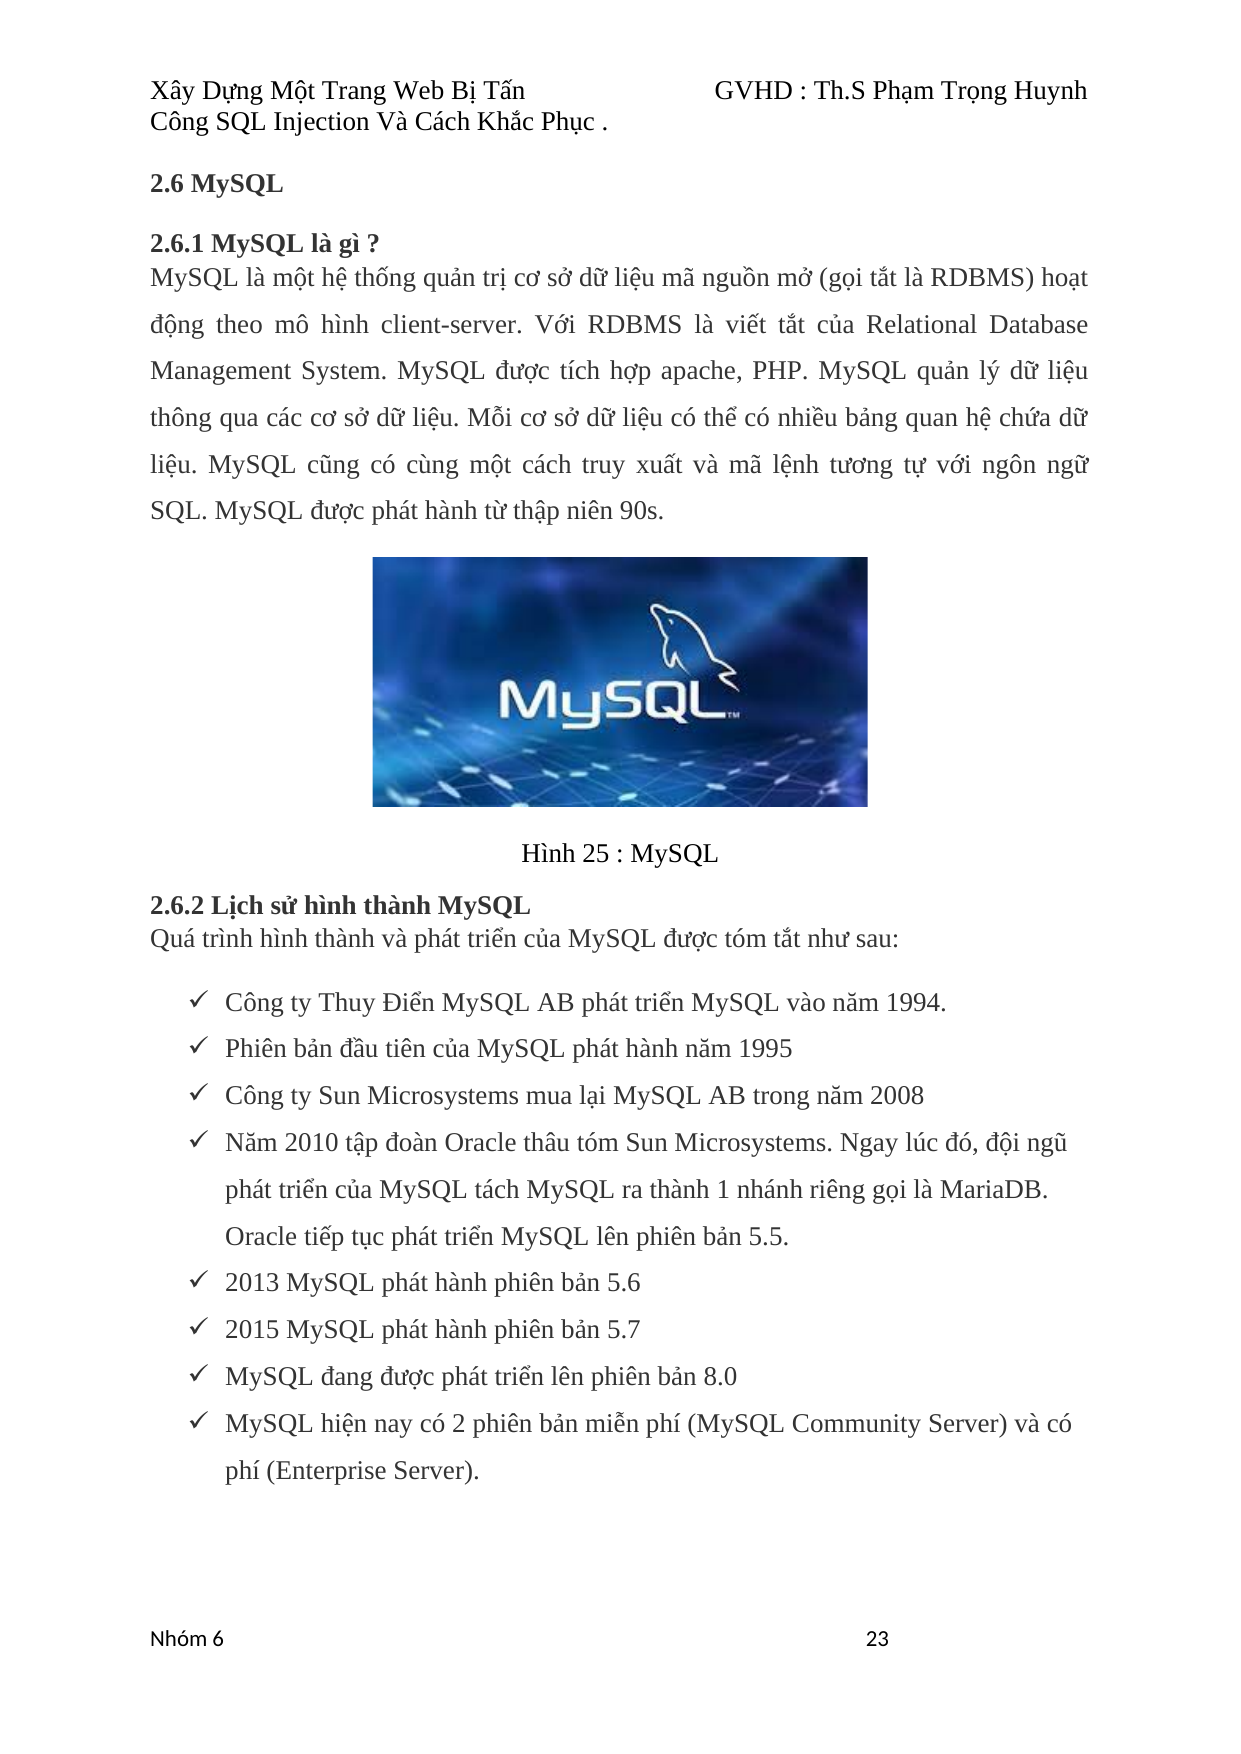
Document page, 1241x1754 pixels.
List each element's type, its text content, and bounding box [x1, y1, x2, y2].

list Năm 2010 tập đoàn Oracle thâu tóm Sun Microsystems. Ngay lúc đó, đội ngũ phát triển của MySQL tách MySQL ra thành 1 nhánh riêng gọi là MariaDB. Oracle tiếp tục phát triển MySQL lên phiên bản 5.5. [187, 1126, 1090, 1251]
list Công ty Thuy Điển MySQL AB phát triển MySQL vào năm 1994. [187, 986, 1090, 1017]
subtitle 2.6.1 MySQL là gì ? [150, 227, 1090, 259]
text Quá trình hình thành và phát triển của MySQL được tóm tắt như sau: [150, 922, 1090, 953]
list MySQL đang được phát triển lên phiên bản 8.0 [187, 1360, 1090, 1391]
picture [372, 557, 868, 807]
text Hình 25 : MySQL [150, 837, 1090, 868]
list MySQL hiện nay có 2 phiên bản miễn phí (MySQL Community Server) và có phí (Enterprise Server). [187, 1407, 1090, 1485]
subtitle 2.6 MySQL [150, 167, 1090, 198]
list 2015 MySQL phát hành phiên bản 5.7 [187, 1313, 1090, 1344]
list 2013 MySQL phát hành phiên bản 5.6 [187, 1266, 1090, 1298]
text MySQL là một hệ thống quản trị cơ sở dữ liệu mã nguồn mở (gọi tắt là RDBMS) hoạt động theo mô hình client-server. Với RDBMS là viết tắt của Relational Database Management System. MySQL được tích hợp apache, PHP. MySQL quản lý dữ liệu thông qua các cơ sở dữ liệu. Mỗi cơ sở dữ liệu có thể có nhiều bảng quan hệ chứa dữ liệu. MySQL cũng có cùng một cách truy xuất và mã lệnh tương tự với ngôn ngữ SQL. MySQL được phát hành từ thập niên 90s. [150, 261, 1090, 526]
subtitle 2.6.2 Lịch sử hình thành MySQL [150, 889, 1090, 920]
list Công ty Sun Microsystems mua lại MySQL AB trong năm 2008 [187, 1079, 1090, 1111]
list Phiên bản đầu tiên của MySQL phát hành năm 1995 [187, 1032, 1090, 1064]
